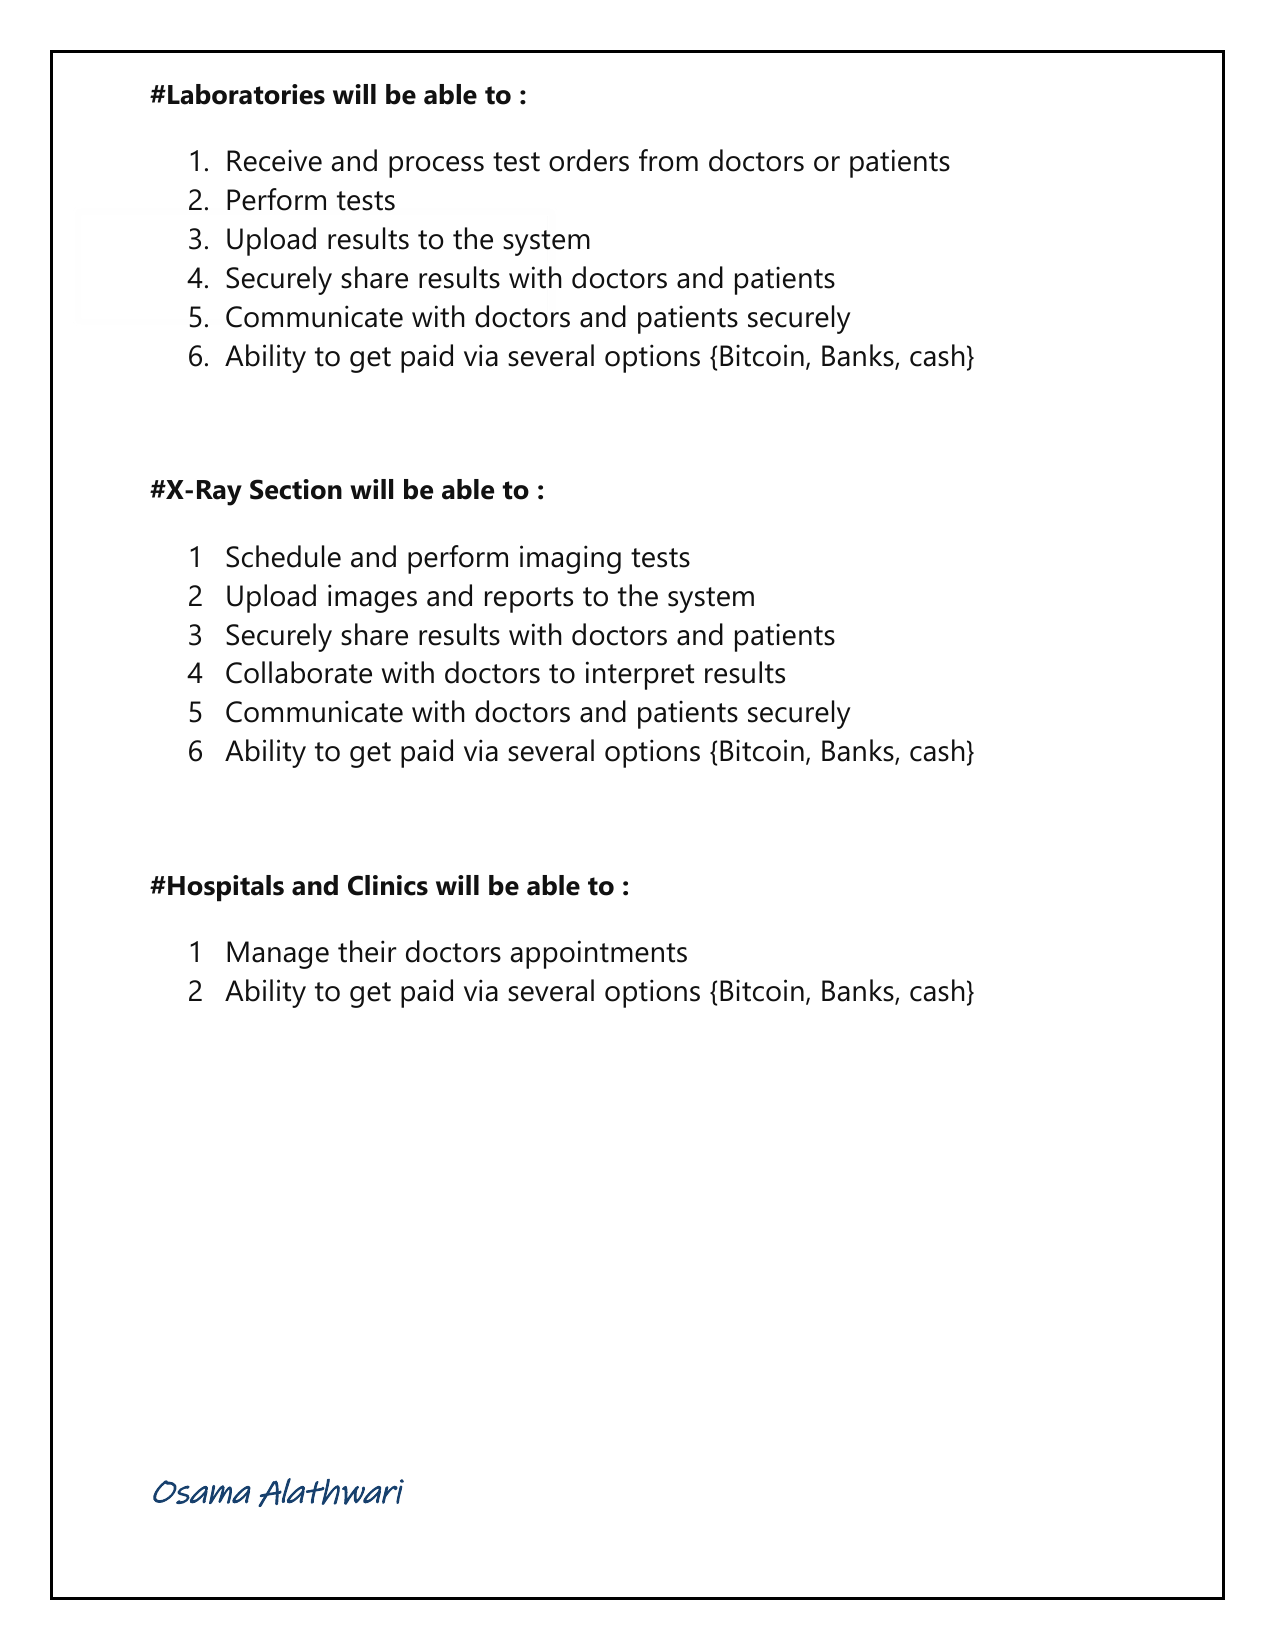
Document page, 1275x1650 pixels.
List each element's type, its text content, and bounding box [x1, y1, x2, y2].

list Schedule and perform imaging tests [187, 536, 1200, 574]
list Collaborate with doctors to interpret results [187, 652, 1200, 691]
list Communicate with doctors and patients securely [187, 691, 1200, 730]
list Receive and process test orders from doctors or patients [187, 140, 1200, 179]
text #Laboratories will be able to : [150, 75, 1200, 111]
list Ability to get paid via several options {Bitcoin, Banks, cash} [187, 970, 1200, 1009]
list Securely share results with doctors and patients [187, 613, 1200, 652]
list Perform tests [187, 179, 1200, 218]
list Ability to get paid via several options {Bitcoin, Banks, cash} [187, 730, 1200, 769]
text #Hospitals and Clinics will be able to : [150, 866, 1200, 902]
list Upload images and reports to the system [187, 574, 1200, 613]
list Manage their doctors appointments [187, 931, 1200, 970]
list Securely share results with doctors and patients [187, 257, 1200, 296]
list Communicate with doctors and patients securely [187, 296, 1200, 334]
list Ability to get paid via several options {Bitcoin, Banks, cash} [187, 334, 1200, 373]
text #X-Ray Section will be able to : [150, 471, 1200, 507]
list Upload results to the system [187, 218, 1200, 257]
